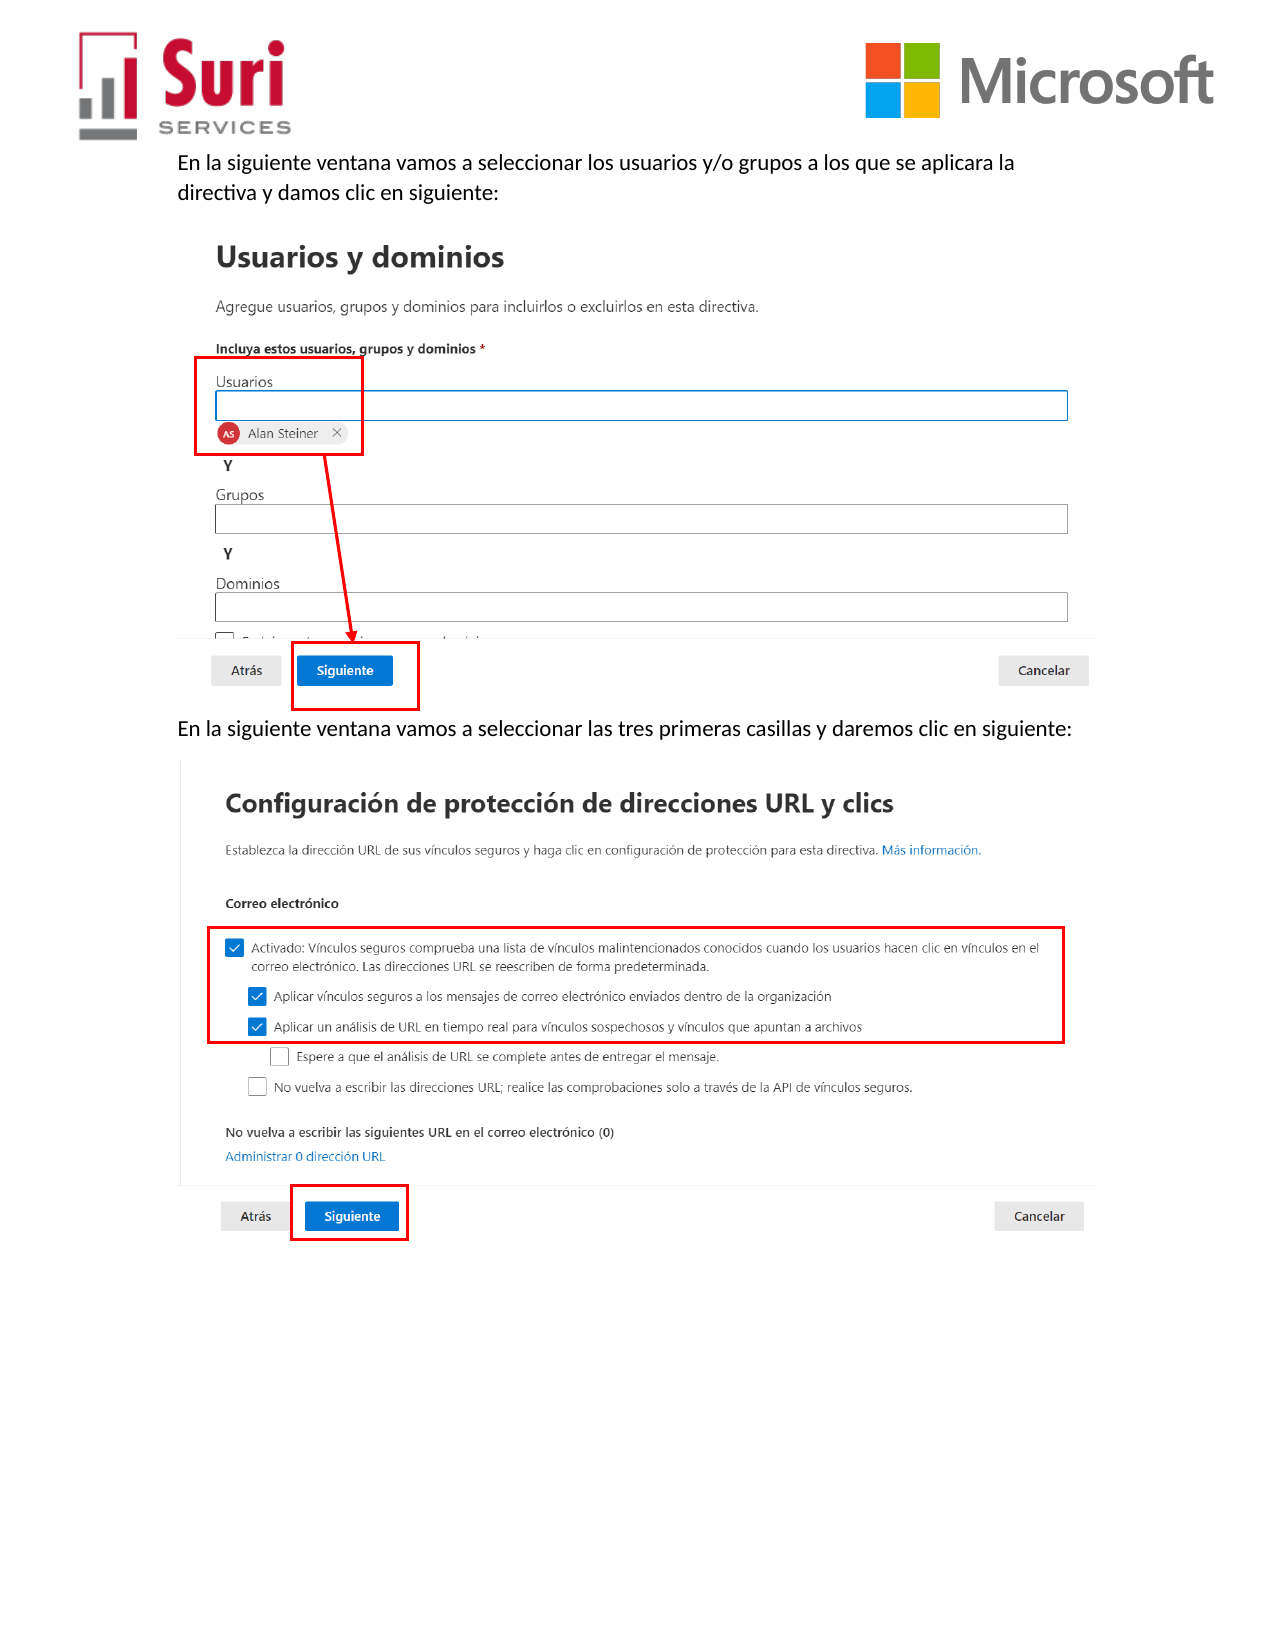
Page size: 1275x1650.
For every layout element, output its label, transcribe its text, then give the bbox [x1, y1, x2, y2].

picture [177, 761, 1098, 1235]
text En la siguiente ventana vamos a seleccionar los usuarios y/o grupos a los que se aplicara la directiva y damos clic en siguiente: [177, 148, 1098, 206]
picture [177, 224, 1098, 696]
picture [67, 27, 308, 147]
text En la siguiente ventana vamos a seleccionar las tres primeras casillas y daremos clic en siguiente: [177, 714, 1098, 742]
picture [293, 1187, 406, 1235]
picture [197, 359, 361, 453]
picture [865, 43, 1214, 118]
picture [294, 644, 417, 696]
